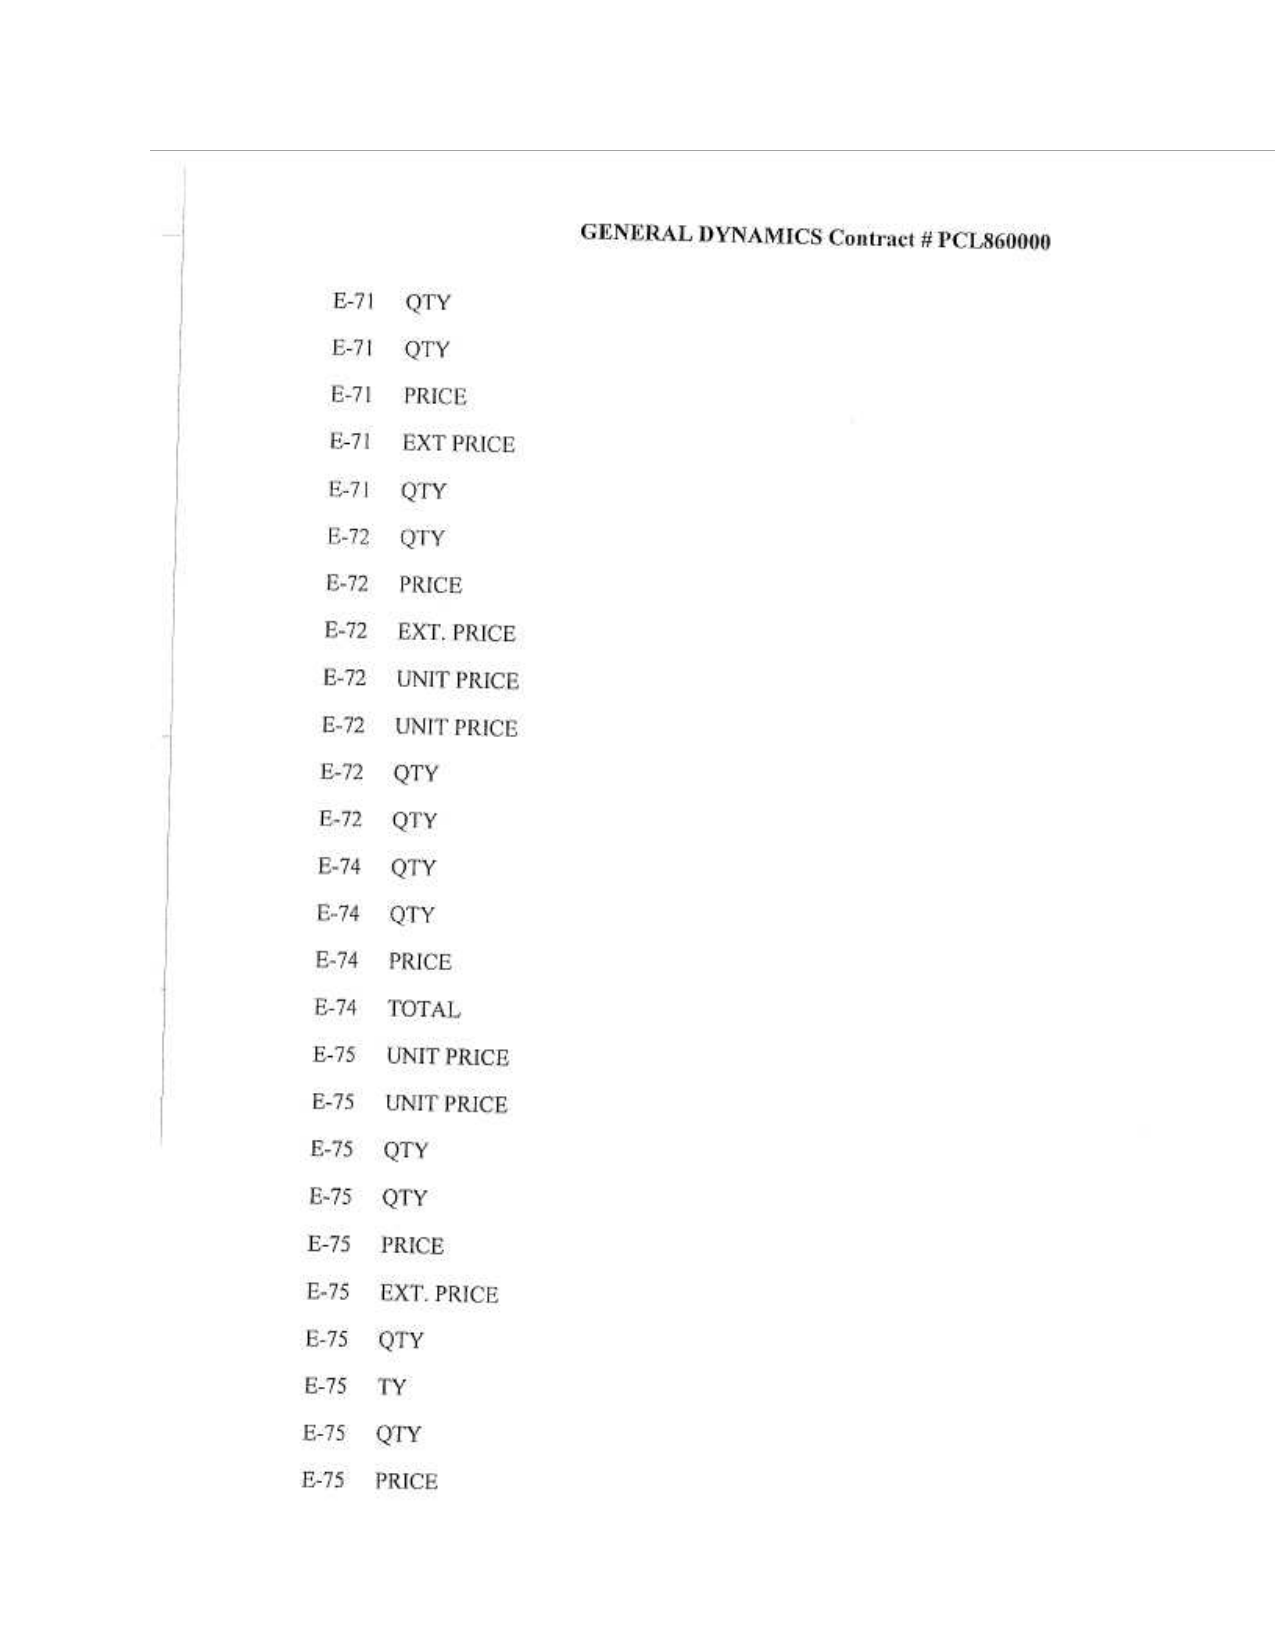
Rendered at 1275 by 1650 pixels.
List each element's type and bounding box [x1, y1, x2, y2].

picture [150, 150, 1275, 1501]
